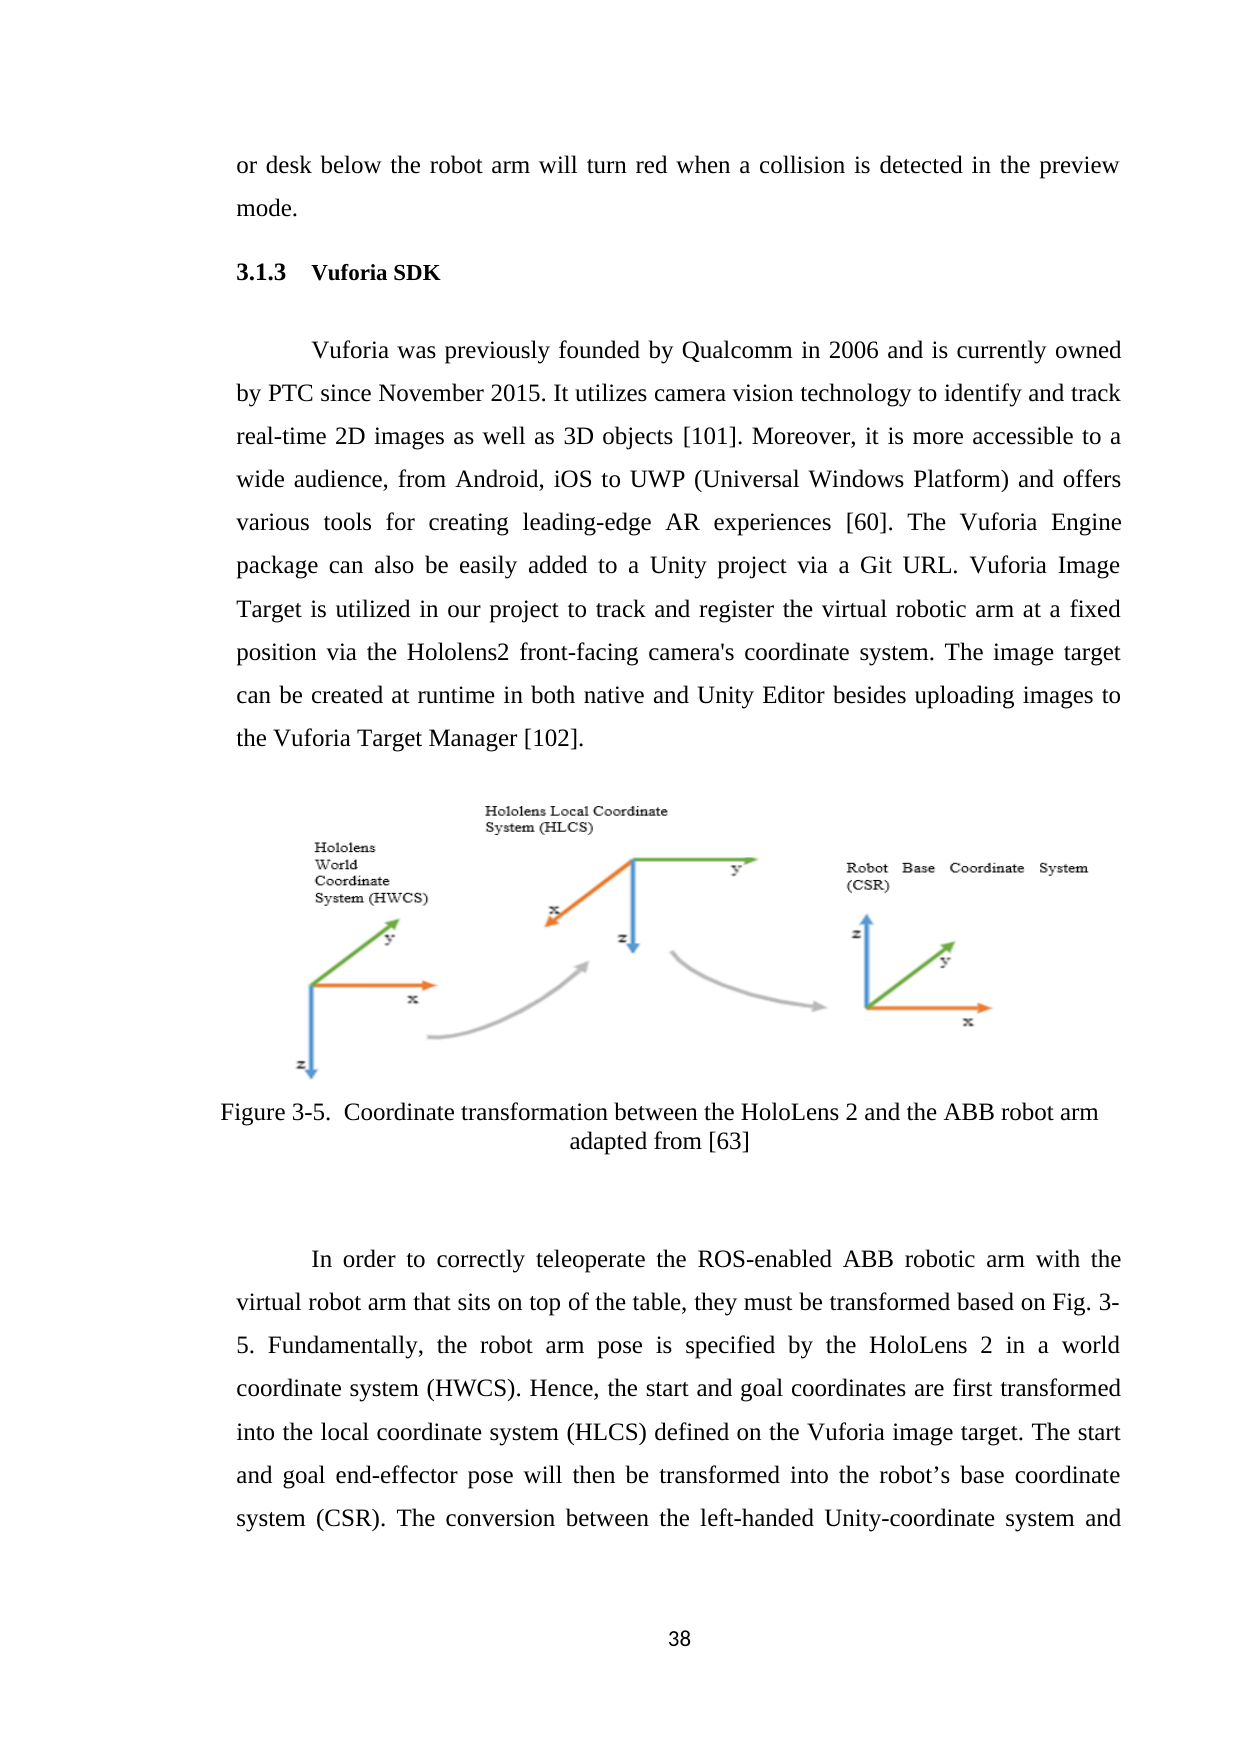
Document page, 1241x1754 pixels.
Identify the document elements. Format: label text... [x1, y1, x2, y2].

picture [253, 776, 1106, 1089]
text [236, 783, 1122, 1532]
subtitle Vuforia SDK [236, 257, 1122, 286]
text Vuforia was previously founded by Qualcomm in 2006 and is currently owned by PTC since November 2015. It utilizes camera vision technology to identify and track real-time 2D images as well as 3D objects [101]. Moreover, it is more accessible to a wide audience, from Android, iOS to UWP (Universal Windows Platform) and offers various tools for creating leading-edge AR experiences [60]. The Vuforia Engine package can also be easily added to a Unity project via a Git URL. Vuforia Image Target is utilized in our project to track and register the virtual robotic arm at a fixed position via the Hololens2 front-facing camera's coordinate system. The image target can be created at runtime in both native and Unity Editor besides uploading images to the Vuforia Target Manager [102]. [236, 335, 1122, 752]
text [236, 150, 1122, 222]
